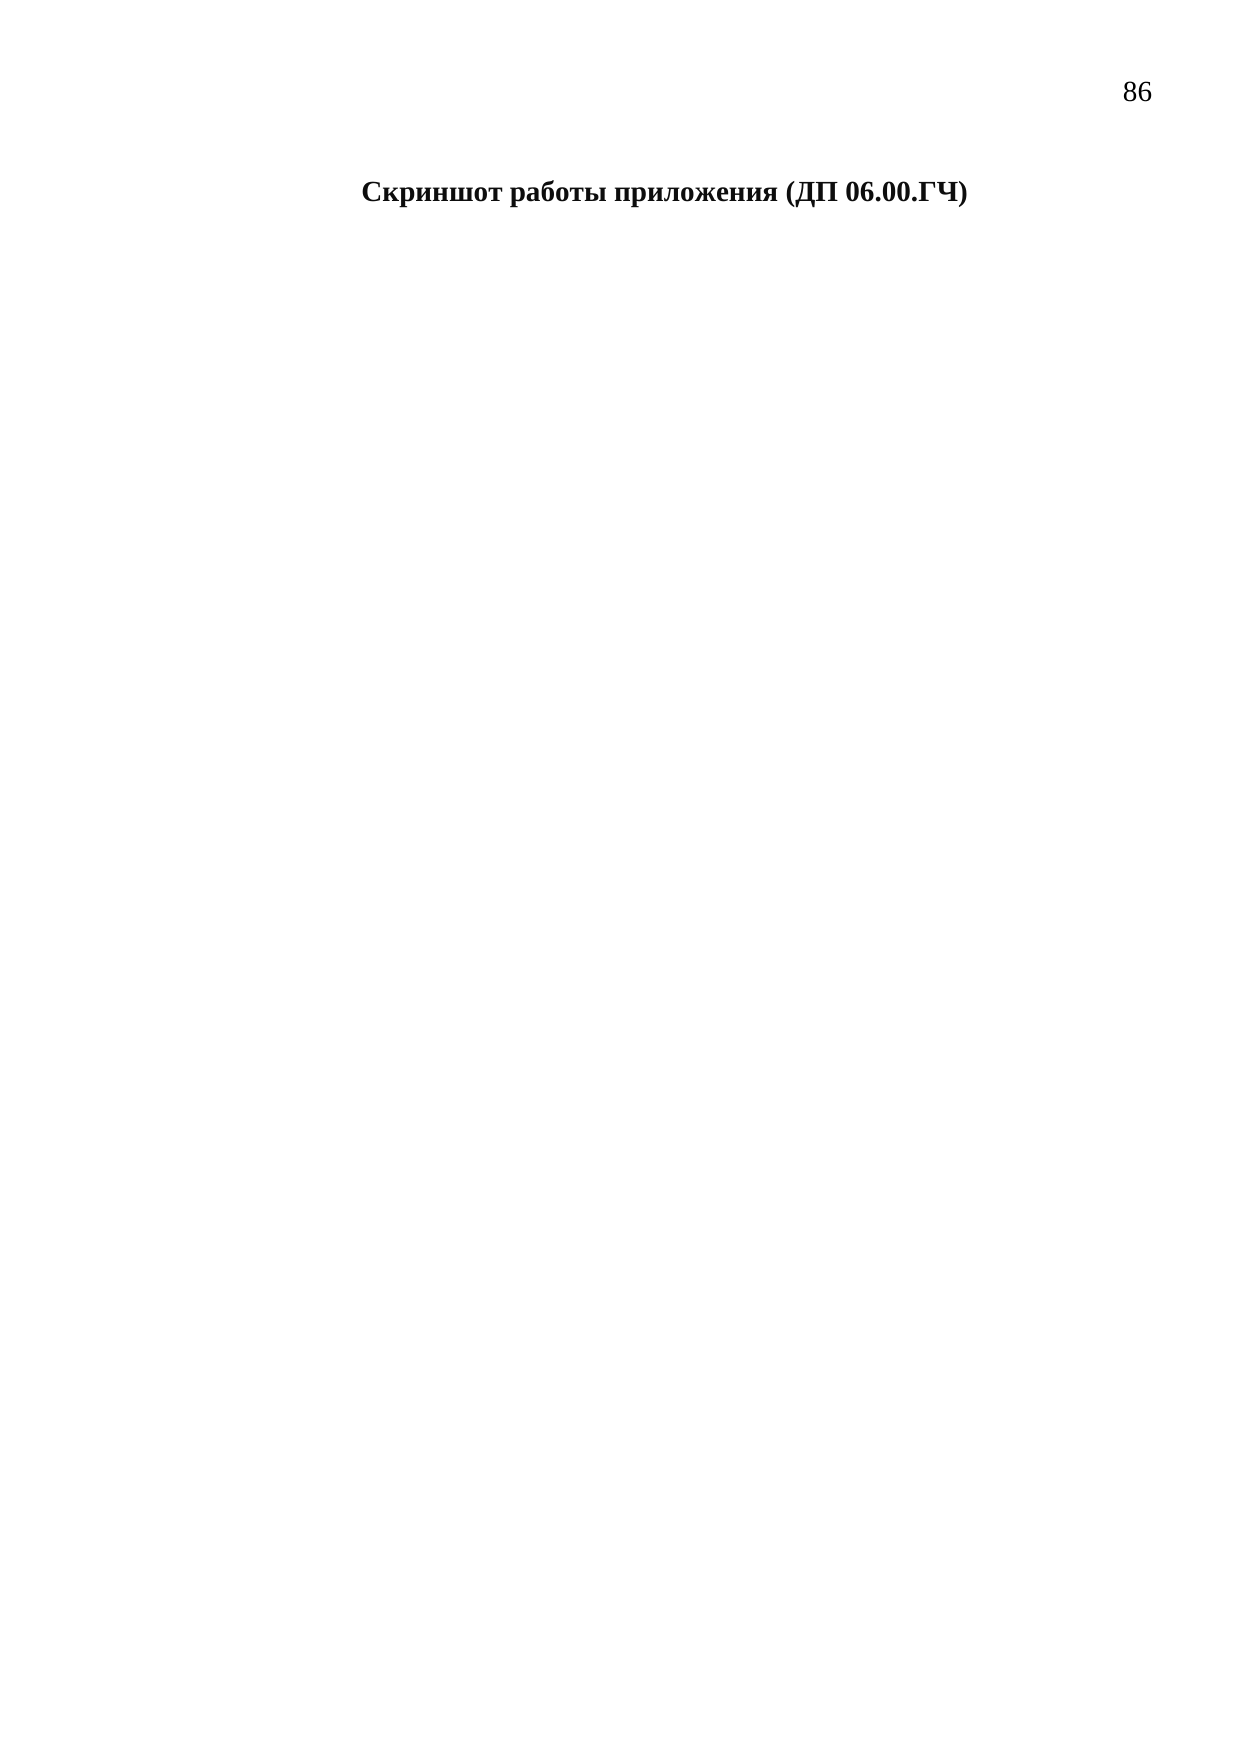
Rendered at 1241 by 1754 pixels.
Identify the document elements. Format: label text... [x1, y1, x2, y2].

text Скриншот работы приложения (ДП 06.00.ГЧ) [177, 174, 1152, 207]
